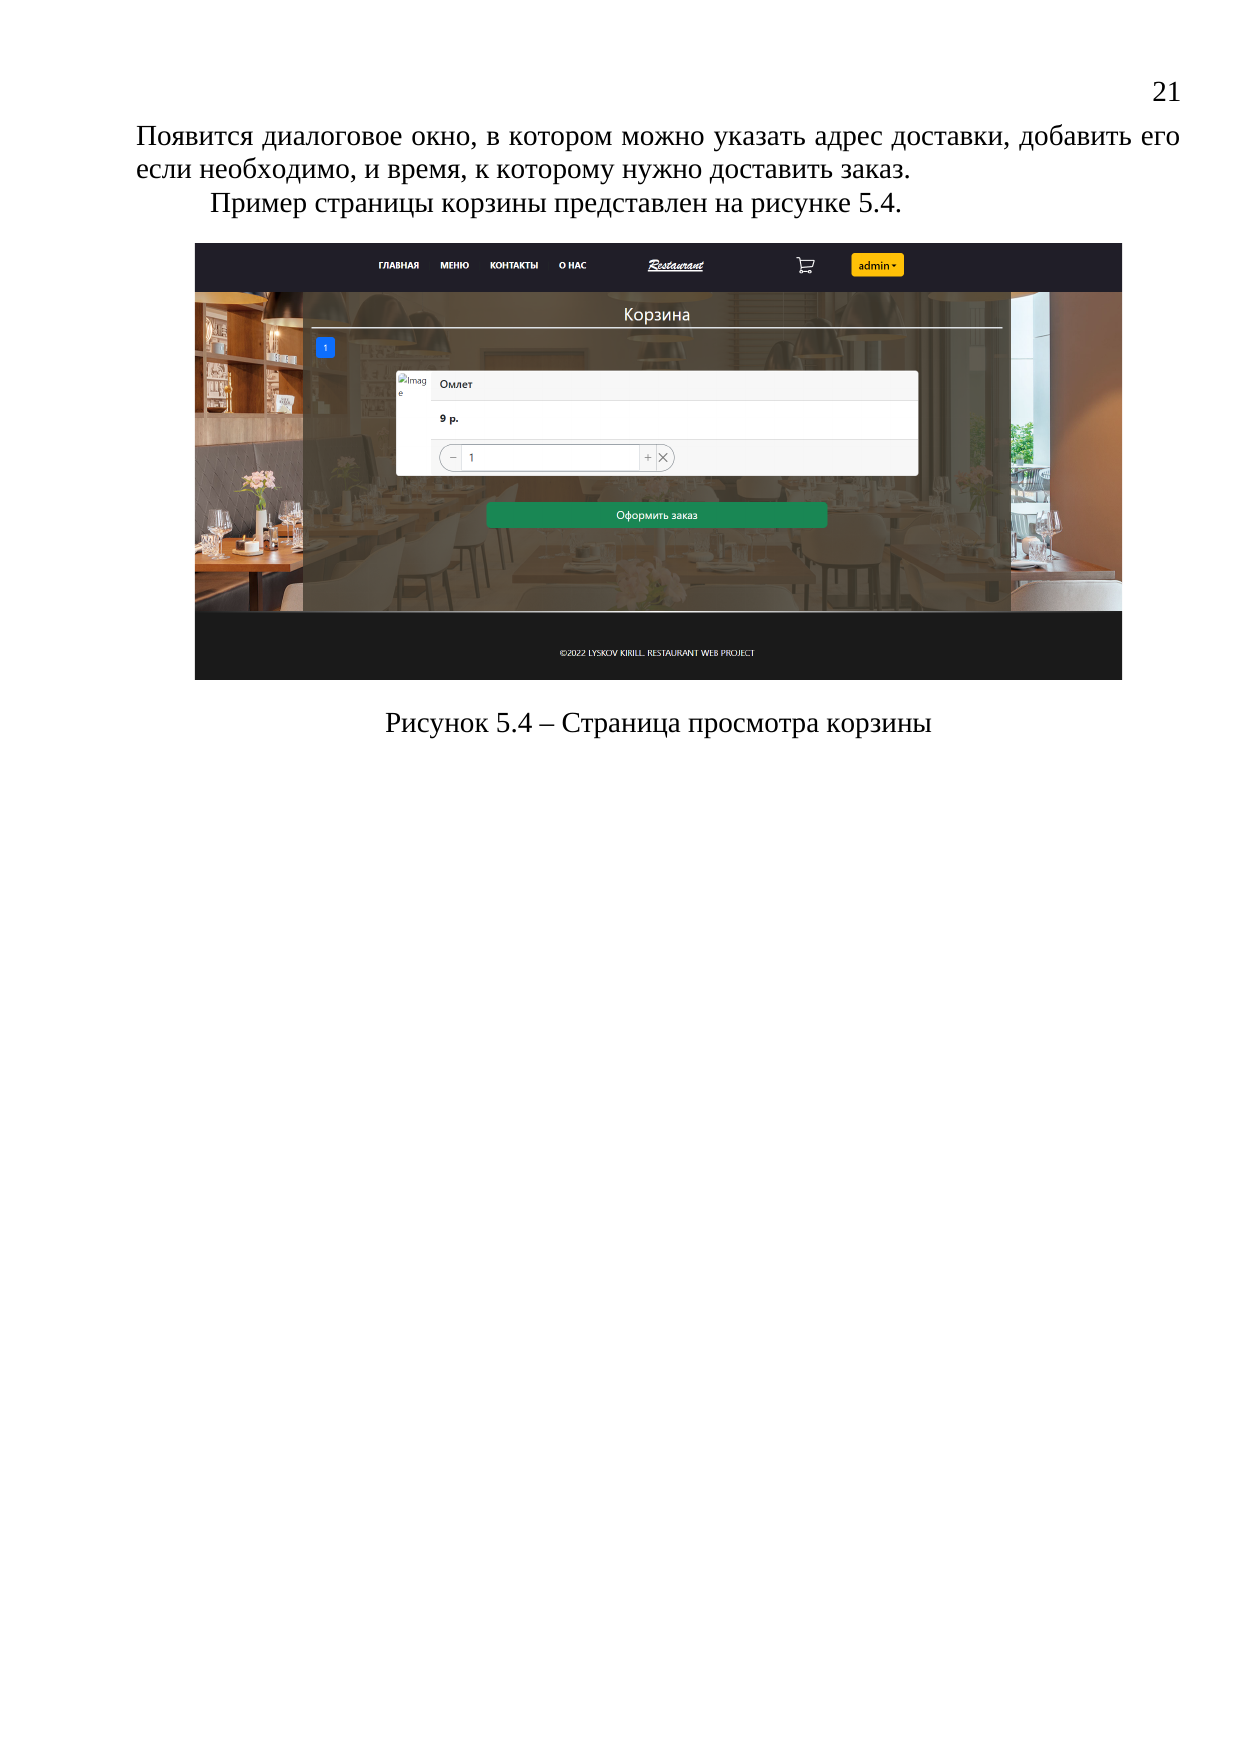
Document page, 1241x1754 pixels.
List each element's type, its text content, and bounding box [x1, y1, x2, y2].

picture [194, 243, 1123, 680]
text Пример страницы корзины представлен на рисунке 5.4. [136, 185, 1181, 219]
text Рисунок 5.4 – Страница просмотра корзины [136, 705, 1181, 738]
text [136, 118, 1181, 185]
